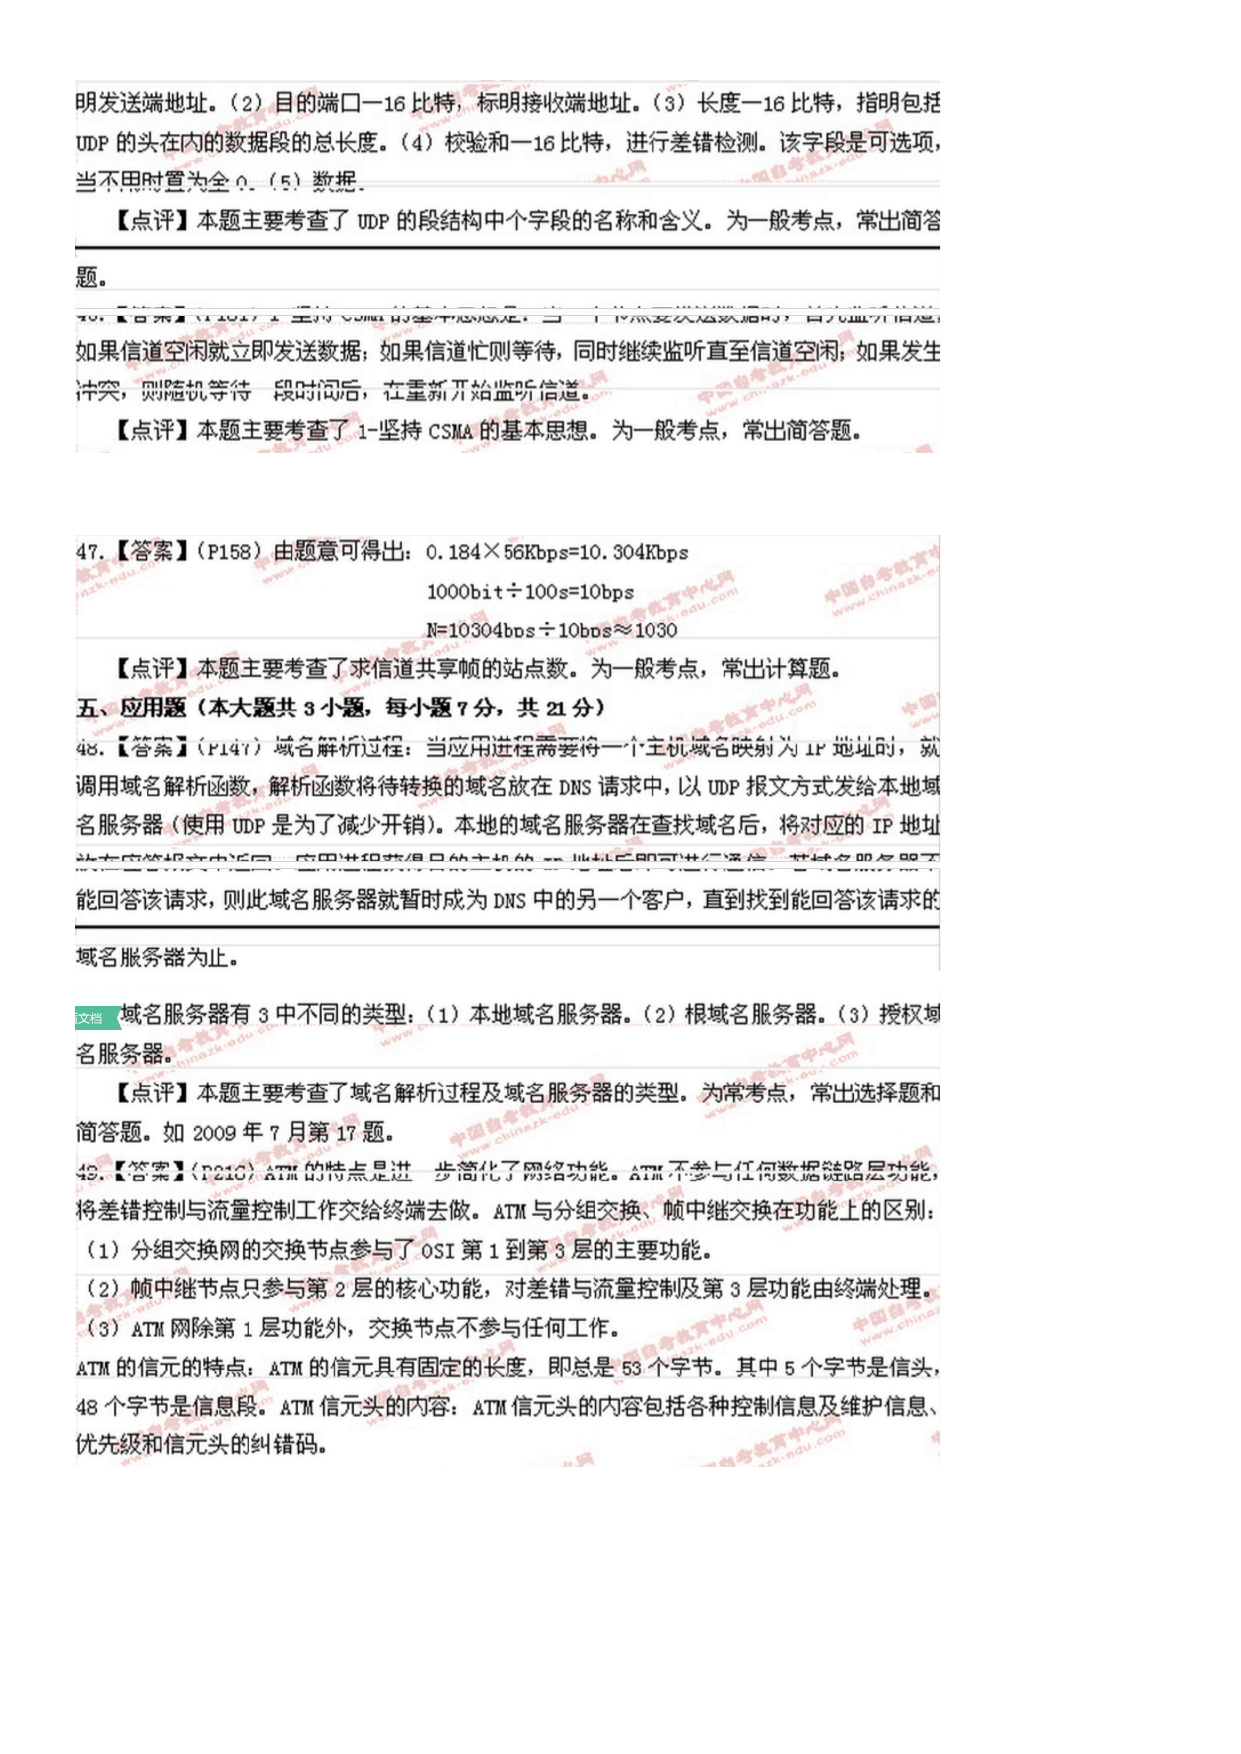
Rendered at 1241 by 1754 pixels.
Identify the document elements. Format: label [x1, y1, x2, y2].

picture [75, 990, 941, 1467]
picture [75, 535, 941, 971]
picture [75, 80, 941, 453]
